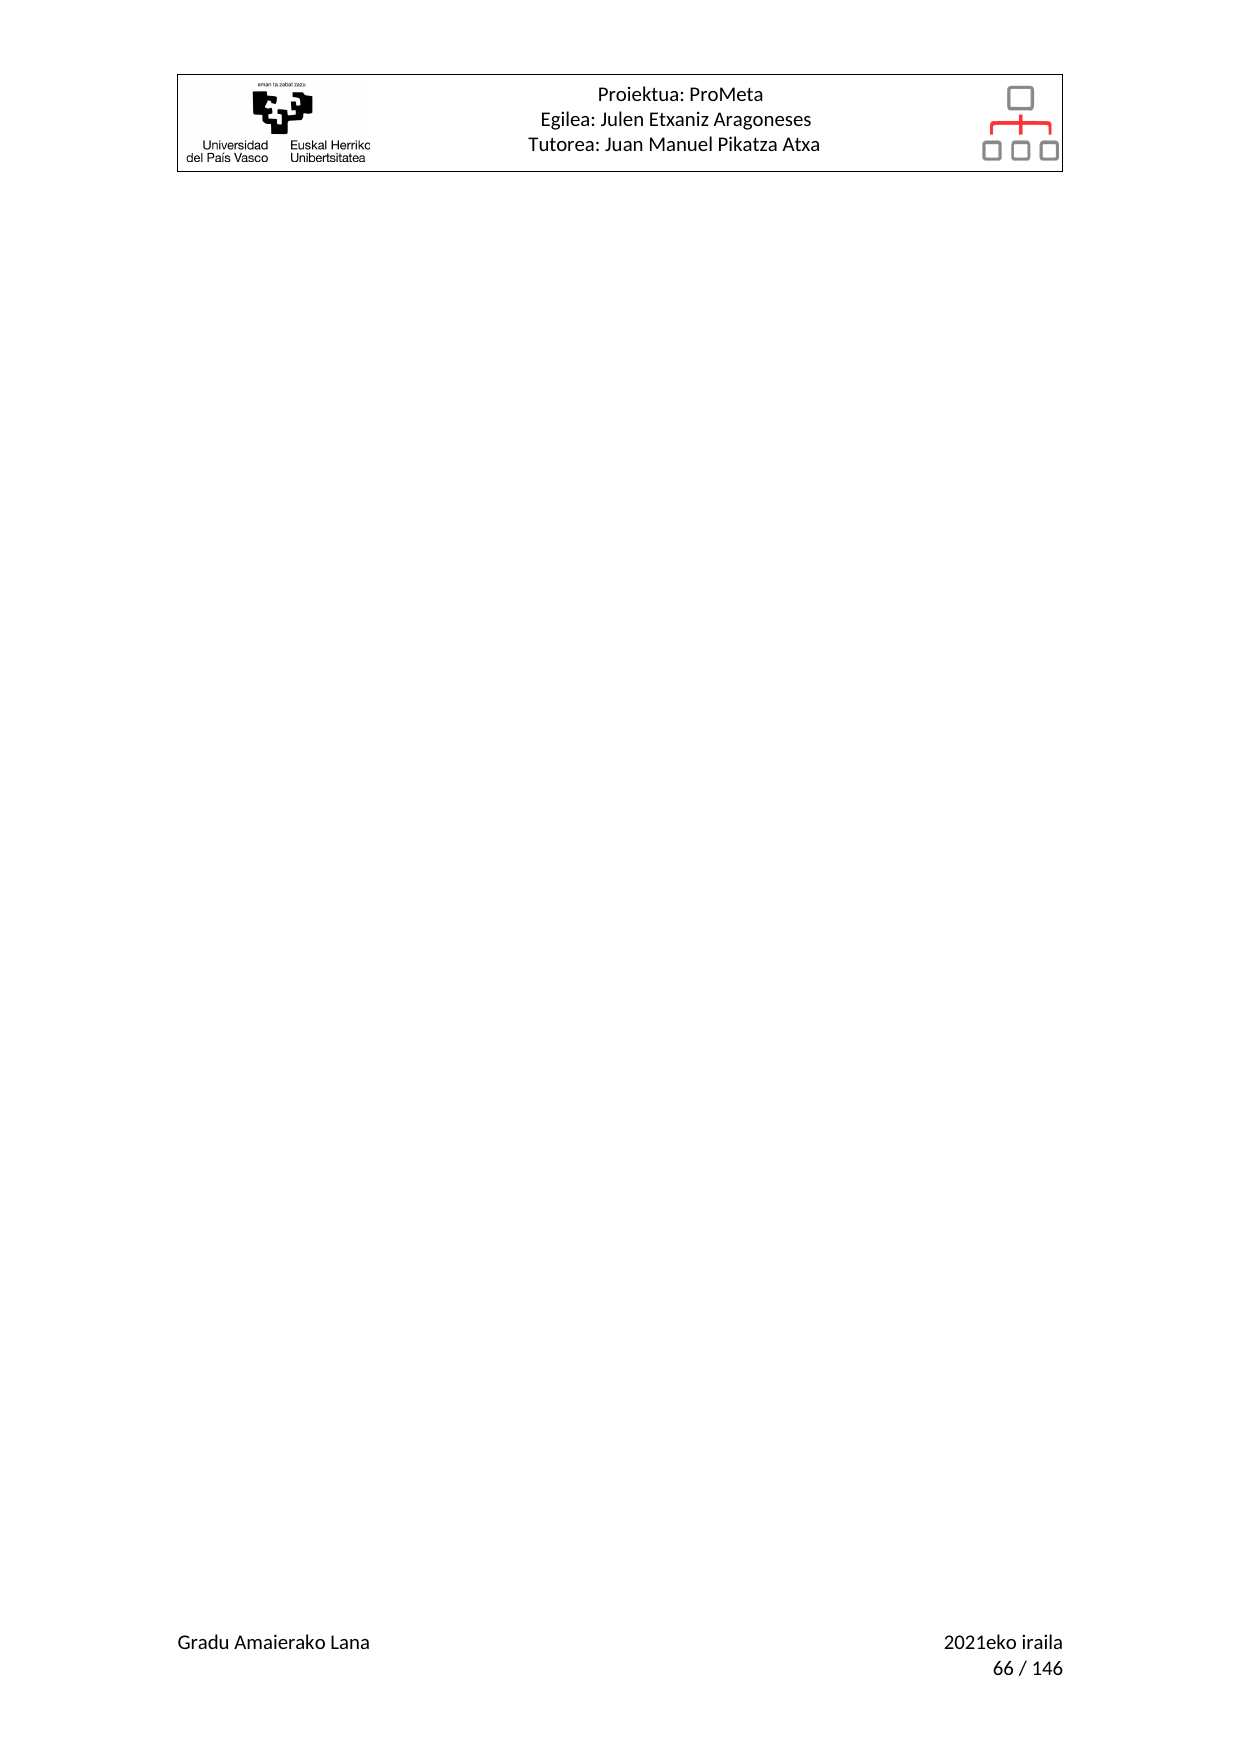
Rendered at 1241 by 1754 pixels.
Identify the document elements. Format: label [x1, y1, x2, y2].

picture [978, 80, 1060, 162]
picture [182, 81, 370, 162]
